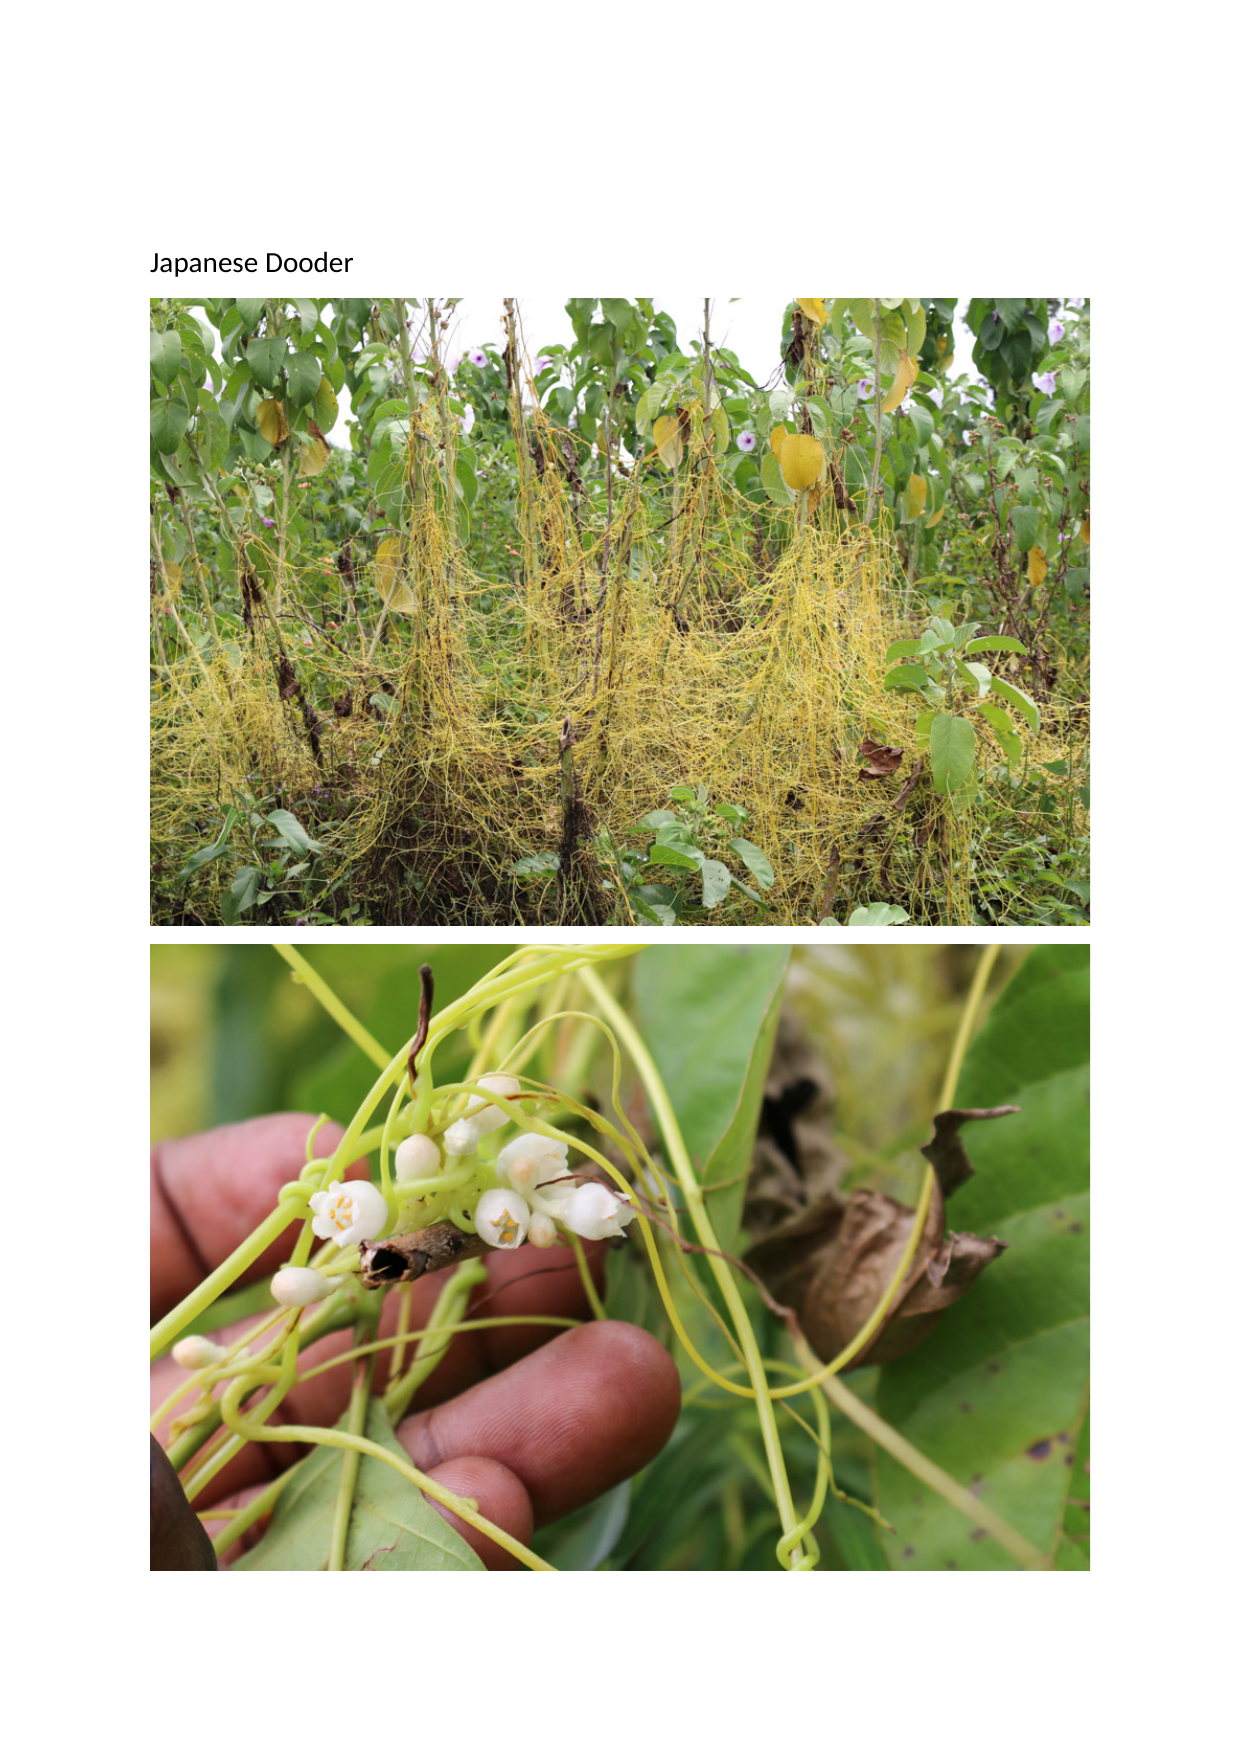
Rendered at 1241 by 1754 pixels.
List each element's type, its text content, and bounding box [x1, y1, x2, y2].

text Japanese Dooder [150, 244, 1090, 279]
picture [150, 944, 1091, 1571]
picture [150, 298, 1091, 926]
